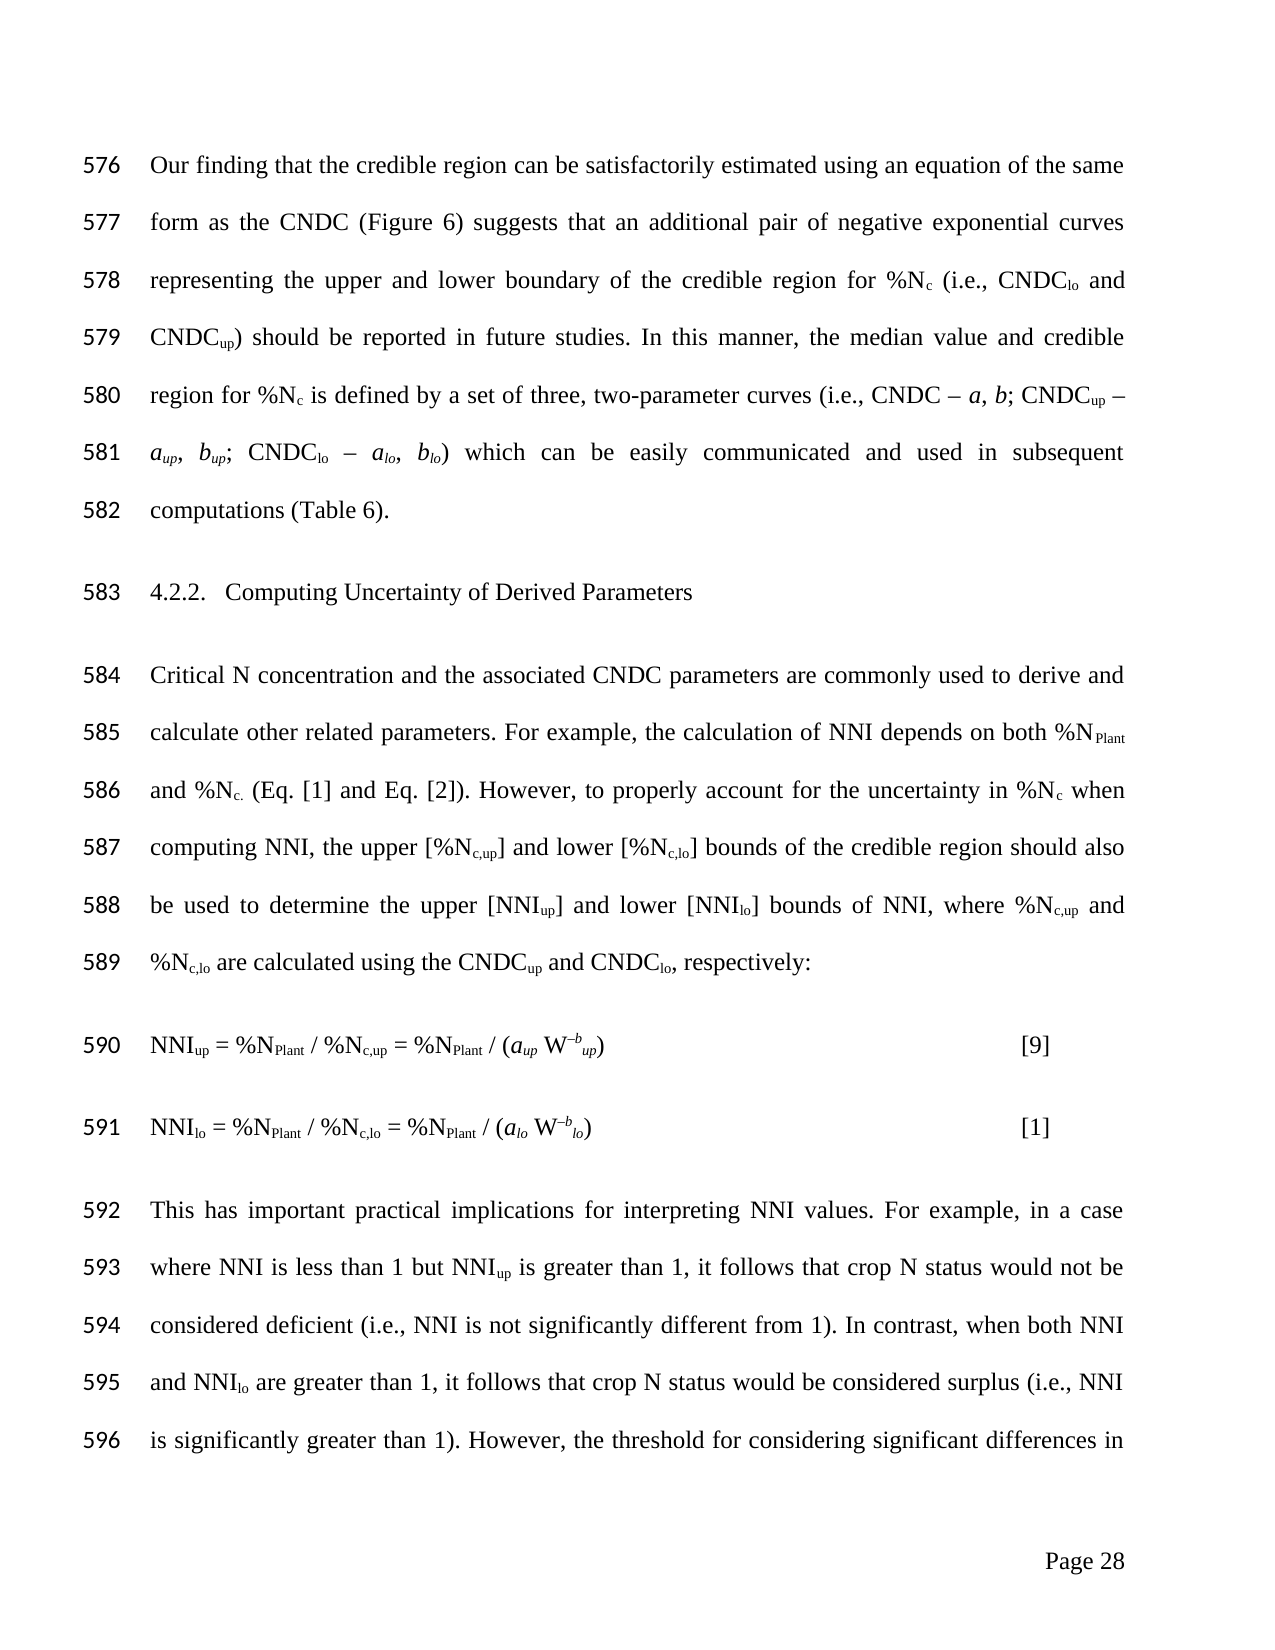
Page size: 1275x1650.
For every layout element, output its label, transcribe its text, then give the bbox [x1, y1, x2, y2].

text NNIup = %NPlant / %Nc,up = %NPlant / (aup W–bup) [9] [150, 1030, 1125, 1059]
text Our finding that the credible region can be satisfactorily estimated using an equation of the same form as the CNDC (Figure 6) suggests that an additional pair of negative exponential curves representing the upper and lower boundary of the credible region for %Nc (i.e., CNDClo and CNDCup) should be reported in future studies. In this manner, the median value and credible region for %Nc is defined by a set of three, two-parameter curves (i.e., CNDC – a, b; CNDCup – aup, bup; CNDClo – alo, blo) which can be easily communicated and used in subsequent computations (Table 6). [150, 150, 1125, 524]
text Critical N concentration and the associated CNDC parameters are commonly used to derive and calculate other related parameters. For example, the calculation of NNI depends on both %NPlant and %Nc. (Eq. [1] and Eq. [2]). However, to properly account for the uncertainty in %Nc when computing NNI, the upper [%Nc,up] and lower [%Nc,lo] bounds of the credible region should also be used to determine the upper [NNIup] and lower [NNIlo] bounds of NNI, where %Nc,up and %Nc,lo are calculated using the CNDCup and CNDClo, respectively: [150, 660, 1125, 976]
subtitle Computing Uncertainty of Derived Parameters [150, 577, 1125, 606]
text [150, 1195, 1125, 1454]
